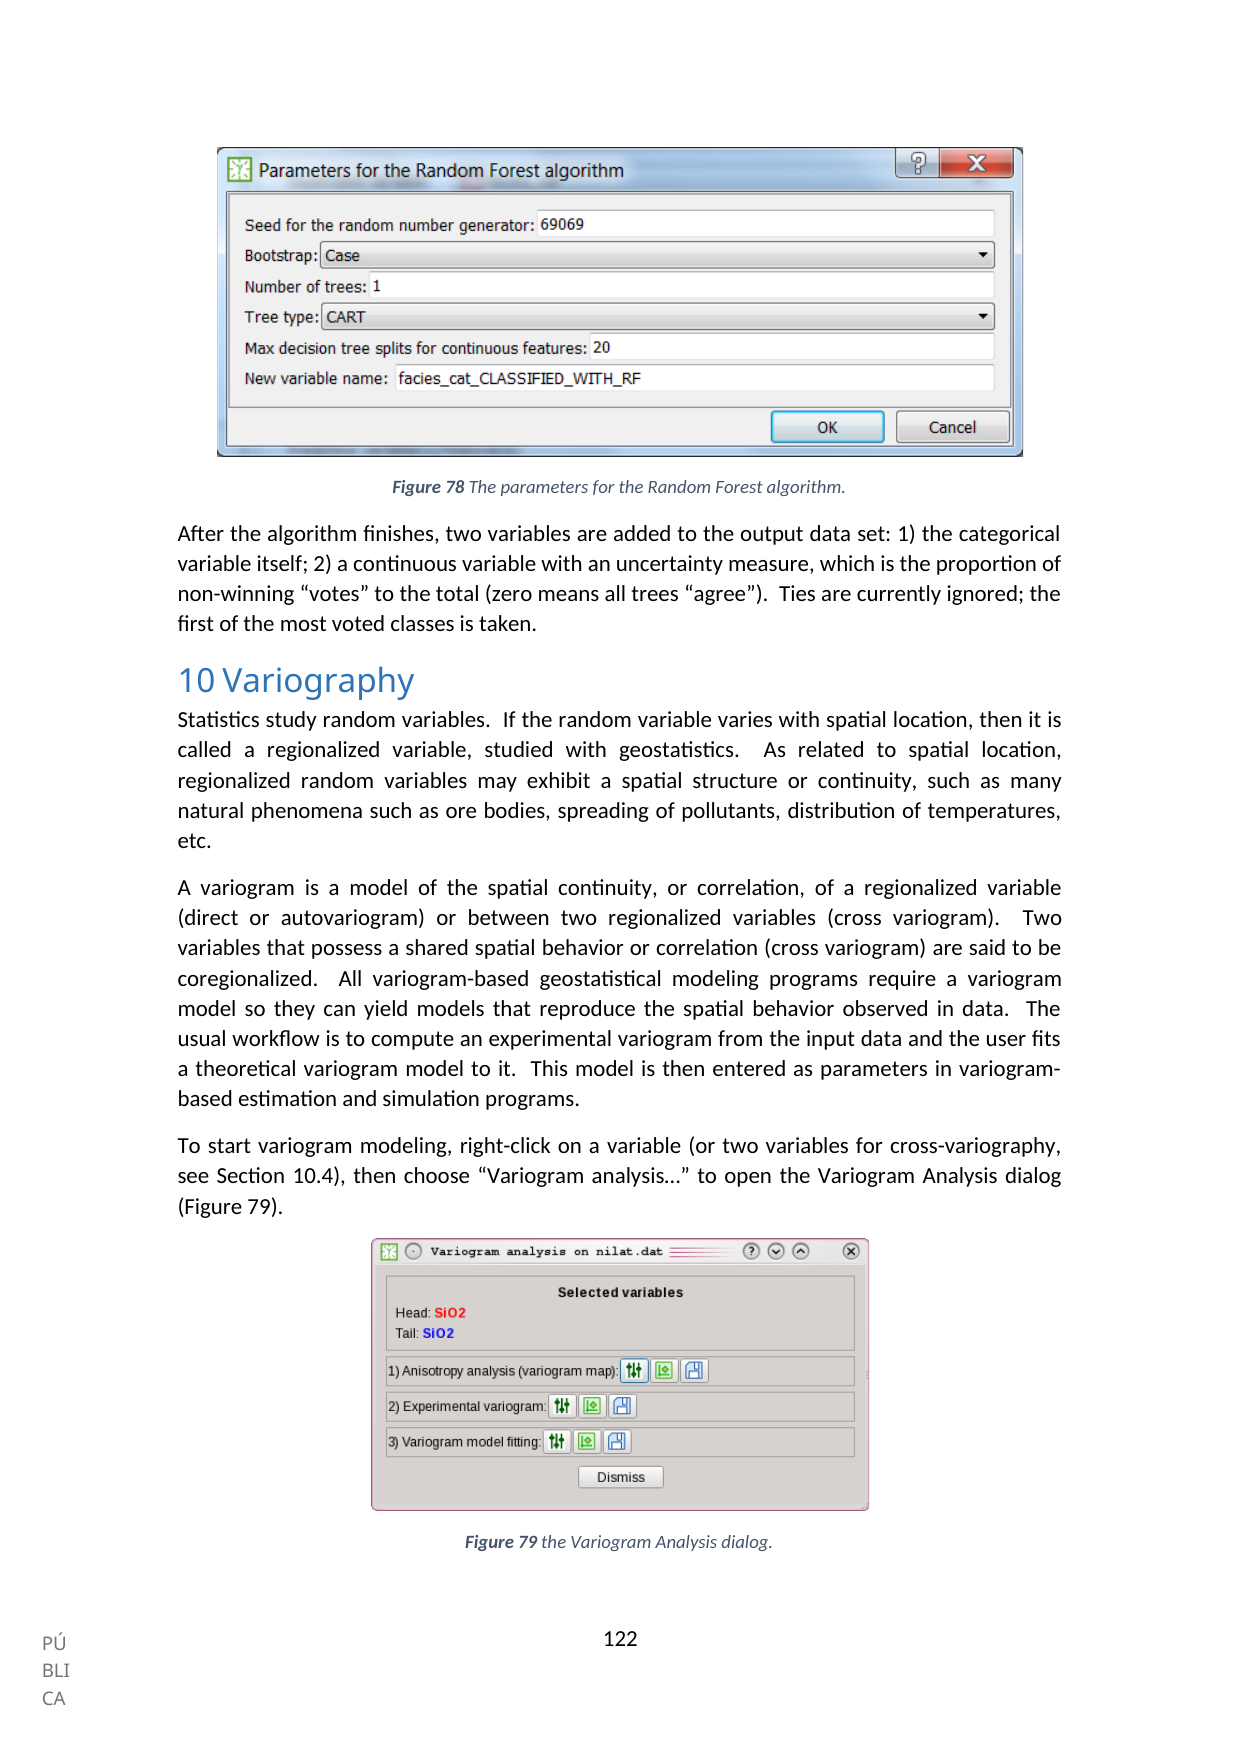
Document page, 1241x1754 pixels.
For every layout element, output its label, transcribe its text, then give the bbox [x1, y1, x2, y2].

text Figure 79 the Variogram Analysis dialog. [177, 1530, 1063, 1553]
text Statistics study random variables. If the random variable varies with spatial location, then it is called a regionalized variable, studied with geostatistics. As related to spatial location, regionalized random variables may exhibit a spatial structure or continuity, such as many natural phenomena such as ore bodies, spreading of pollutants, distribution of temperatures, etc. [177, 705, 1063, 854]
text A variogram is a model of the spatial continuity, or correlation, of a regionalized variable (direct or autovariogram) or between two regionalized variables (cross variogram). Two variables that possess a shared spatial behavior or correlation (cross variogram) are said to be coregionalized. All variogram-based geostatistical modeling programs require a variogram model so they can yield models that reproduce the spatial behavior observed in data. The usual workflow is to compute an experimental variogram from the input data and the user fits a theoretical variogram model to it. This model is then entered as parameters in variogram-based estimation and simulation programs. [177, 873, 1063, 1113]
picture [217, 147, 1024, 457]
text Figure 78 The parameters for the Random Forest algorithm. [177, 475, 1063, 498]
picture [371, 1238, 870, 1511]
subtitle Variography [177, 656, 1063, 702]
text To start variogram modeling, right-click on a variable (or two variables for cross-variography, see Section 10.4), then choose “Variogram analysis…” to open the Variogram Analysis dialog (Figure 78). [177, 1131, 1063, 1220]
text After the algorithm finishes, two variables are added to the output data set: 1) the categorical variable itself; 2) a continuous variable with an uncertainty measure, which is the proportion of non-winning “votes” to the total (zero means all trees “agree”). Ties are currently ignored; the first of the most voted classes is taken. [177, 519, 1063, 638]
